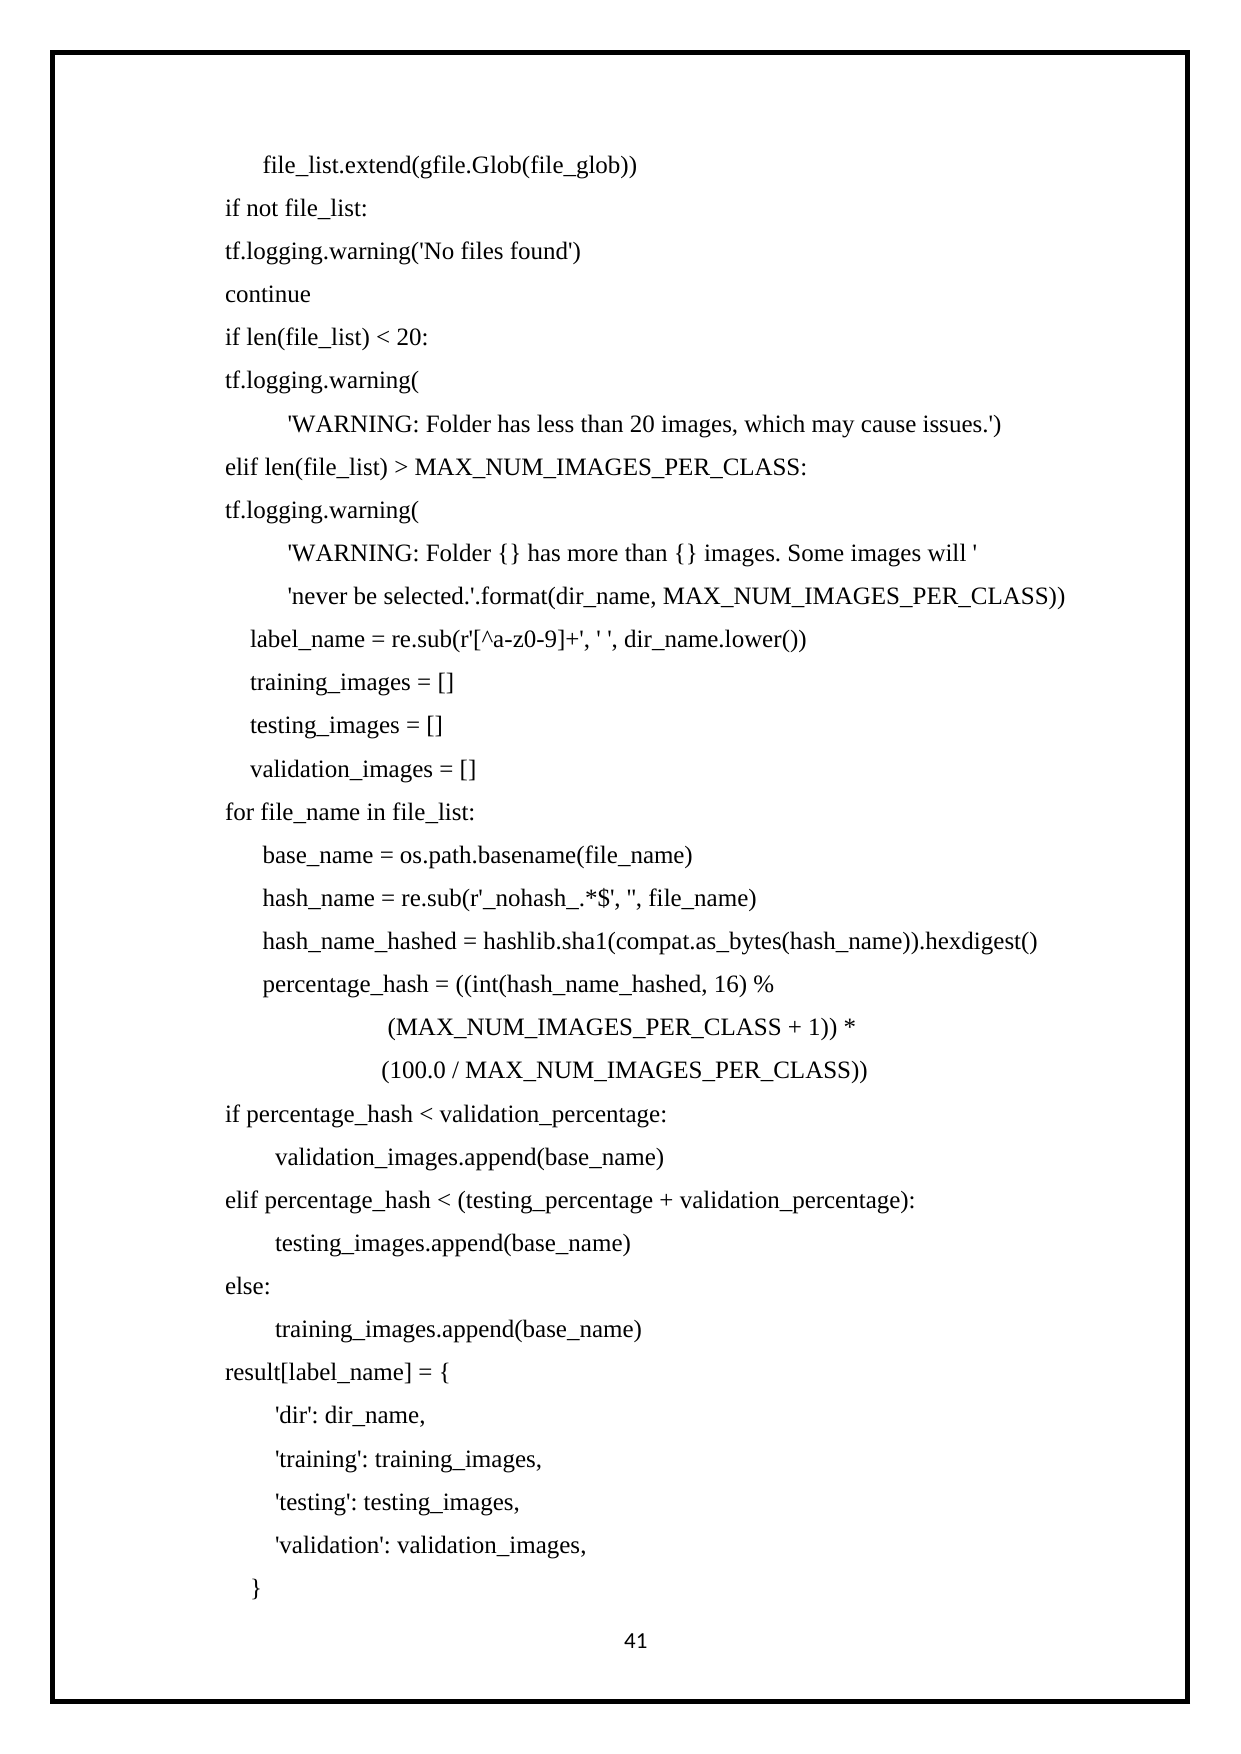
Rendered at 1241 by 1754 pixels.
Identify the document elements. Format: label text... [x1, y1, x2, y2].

text testing_images.append(base_name) [225, 1228, 1087, 1257]
text validation_images.append(base_name) [225, 1142, 1087, 1171]
text (MAX_NUM_IMAGES_PER_CLASS + 1)) * [225, 1012, 1087, 1041]
text percentage_hash = ((int(hash_name_hashed, 16) % [225, 969, 1087, 998]
text 'WARNING: Folder has less than 20 images, which may cause issues.') [225, 409, 1087, 437]
text 'validation': validation_images, [225, 1530, 1087, 1559]
text continue [225, 279, 1087, 308]
text 'dir': dir_name, [225, 1401, 1087, 1429]
text label_name = re.sub(r'[^a-z0-9]+', ' ', dir_name.lower()) [225, 624, 1087, 653]
text elif len(file_list) > MAX_NUM_IMAGES_PER_CLASS: [225, 452, 1087, 481]
text 'WARNING: Folder {} has more than {} images. Some images will ' [225, 538, 1087, 567]
text 'never be selected.'.format(dir_name, MAX_NUM_IMAGES_PER_CLASS)) [225, 581, 1087, 610]
text 'training': training_images, [225, 1444, 1087, 1472]
text (100.0 / MAX_NUM_IMAGES_PER_CLASS)) [225, 1056, 1087, 1084]
text elif percentage_hash < (testing_percentage + validation_percentage): [225, 1185, 1087, 1214]
text for file_name in file_list: [225, 797, 1087, 826]
text tf.logging.warning( [225, 366, 1087, 394]
text tf.logging.warning( [225, 495, 1087, 524]
text training_images = [] [225, 667, 1087, 696]
text validation_images = [] [225, 754, 1087, 782]
text base_name = os.path.basename(file_name) [225, 840, 1087, 869]
text if not file_list: [225, 193, 1087, 222]
text if len(file_list) < 20: [225, 322, 1087, 351]
text if percentage_hash < validation_percentage: [225, 1099, 1087, 1127]
text file_list.extend(gfile.Glob(file_glob)) [225, 150, 1087, 179]
text hash_name = re.sub(r'_nohash_.*$', '', file_name) [225, 883, 1087, 912]
text 'testing': testing_images, [225, 1487, 1087, 1516]
text testing_images = [] [225, 711, 1087, 739]
text } [225, 1573, 1087, 1602]
text training_images.append(base_name) [225, 1314, 1087, 1343]
text tf.logging.warning('No files found') [225, 236, 1087, 265]
text result[label_name] = { [225, 1357, 1087, 1386]
text hash_name_hashed = hashlib.sha1(compat.as_bytes(hash_name)).hexdigest() [225, 926, 1087, 955]
text else: [225, 1271, 1087, 1300]
